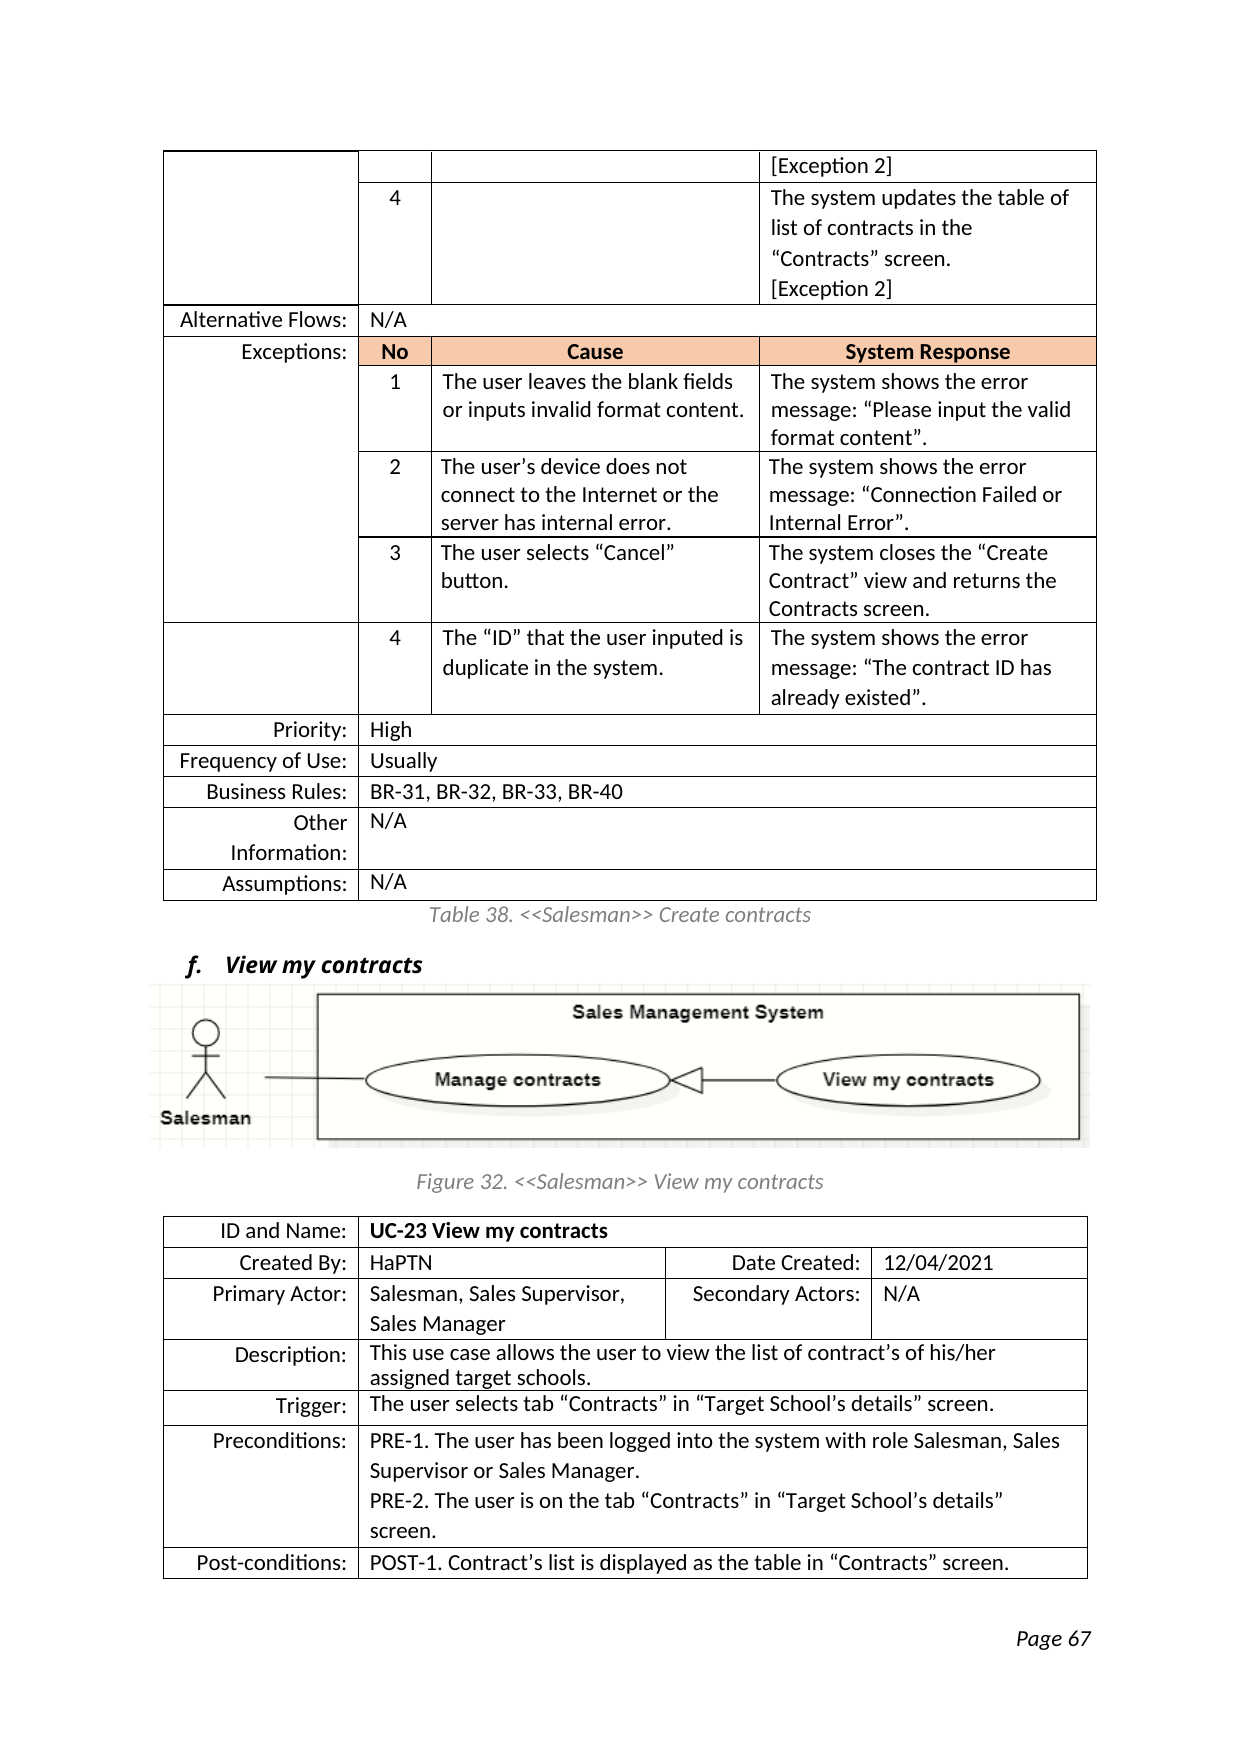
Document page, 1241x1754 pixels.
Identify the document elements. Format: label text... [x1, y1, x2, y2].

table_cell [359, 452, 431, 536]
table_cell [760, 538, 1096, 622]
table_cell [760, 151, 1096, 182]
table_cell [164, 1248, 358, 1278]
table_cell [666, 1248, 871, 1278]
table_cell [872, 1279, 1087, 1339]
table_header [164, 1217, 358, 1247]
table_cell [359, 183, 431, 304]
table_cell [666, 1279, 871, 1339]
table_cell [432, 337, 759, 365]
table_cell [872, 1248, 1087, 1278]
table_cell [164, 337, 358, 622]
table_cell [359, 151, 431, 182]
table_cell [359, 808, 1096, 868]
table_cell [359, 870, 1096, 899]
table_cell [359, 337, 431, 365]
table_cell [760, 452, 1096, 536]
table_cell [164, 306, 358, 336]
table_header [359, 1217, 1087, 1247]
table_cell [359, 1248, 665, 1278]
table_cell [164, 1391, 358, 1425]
text Table 38. <<Salesman>> Create contracts [150, 901, 1093, 929]
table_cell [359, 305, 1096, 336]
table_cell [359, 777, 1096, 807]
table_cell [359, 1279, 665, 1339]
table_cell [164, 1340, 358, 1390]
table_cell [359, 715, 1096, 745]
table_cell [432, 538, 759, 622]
subtitle View my contracts [187, 949, 1093, 981]
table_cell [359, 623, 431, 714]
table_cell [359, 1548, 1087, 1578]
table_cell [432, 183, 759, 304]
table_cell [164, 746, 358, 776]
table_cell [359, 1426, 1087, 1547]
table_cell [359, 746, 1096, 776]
text Figure 32. <<Salesman>> View my contracts [150, 1167, 1093, 1195]
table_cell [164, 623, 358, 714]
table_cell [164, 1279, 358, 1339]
picture [150, 983, 1091, 1148]
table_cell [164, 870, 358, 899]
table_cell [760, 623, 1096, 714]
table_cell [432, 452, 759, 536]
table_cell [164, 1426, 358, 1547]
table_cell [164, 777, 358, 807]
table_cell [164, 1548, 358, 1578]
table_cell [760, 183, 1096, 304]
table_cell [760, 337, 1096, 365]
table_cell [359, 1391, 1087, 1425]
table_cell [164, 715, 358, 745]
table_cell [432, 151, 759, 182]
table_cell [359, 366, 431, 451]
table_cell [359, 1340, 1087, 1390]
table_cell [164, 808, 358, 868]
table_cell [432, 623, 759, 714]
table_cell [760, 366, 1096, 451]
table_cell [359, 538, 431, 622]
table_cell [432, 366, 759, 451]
